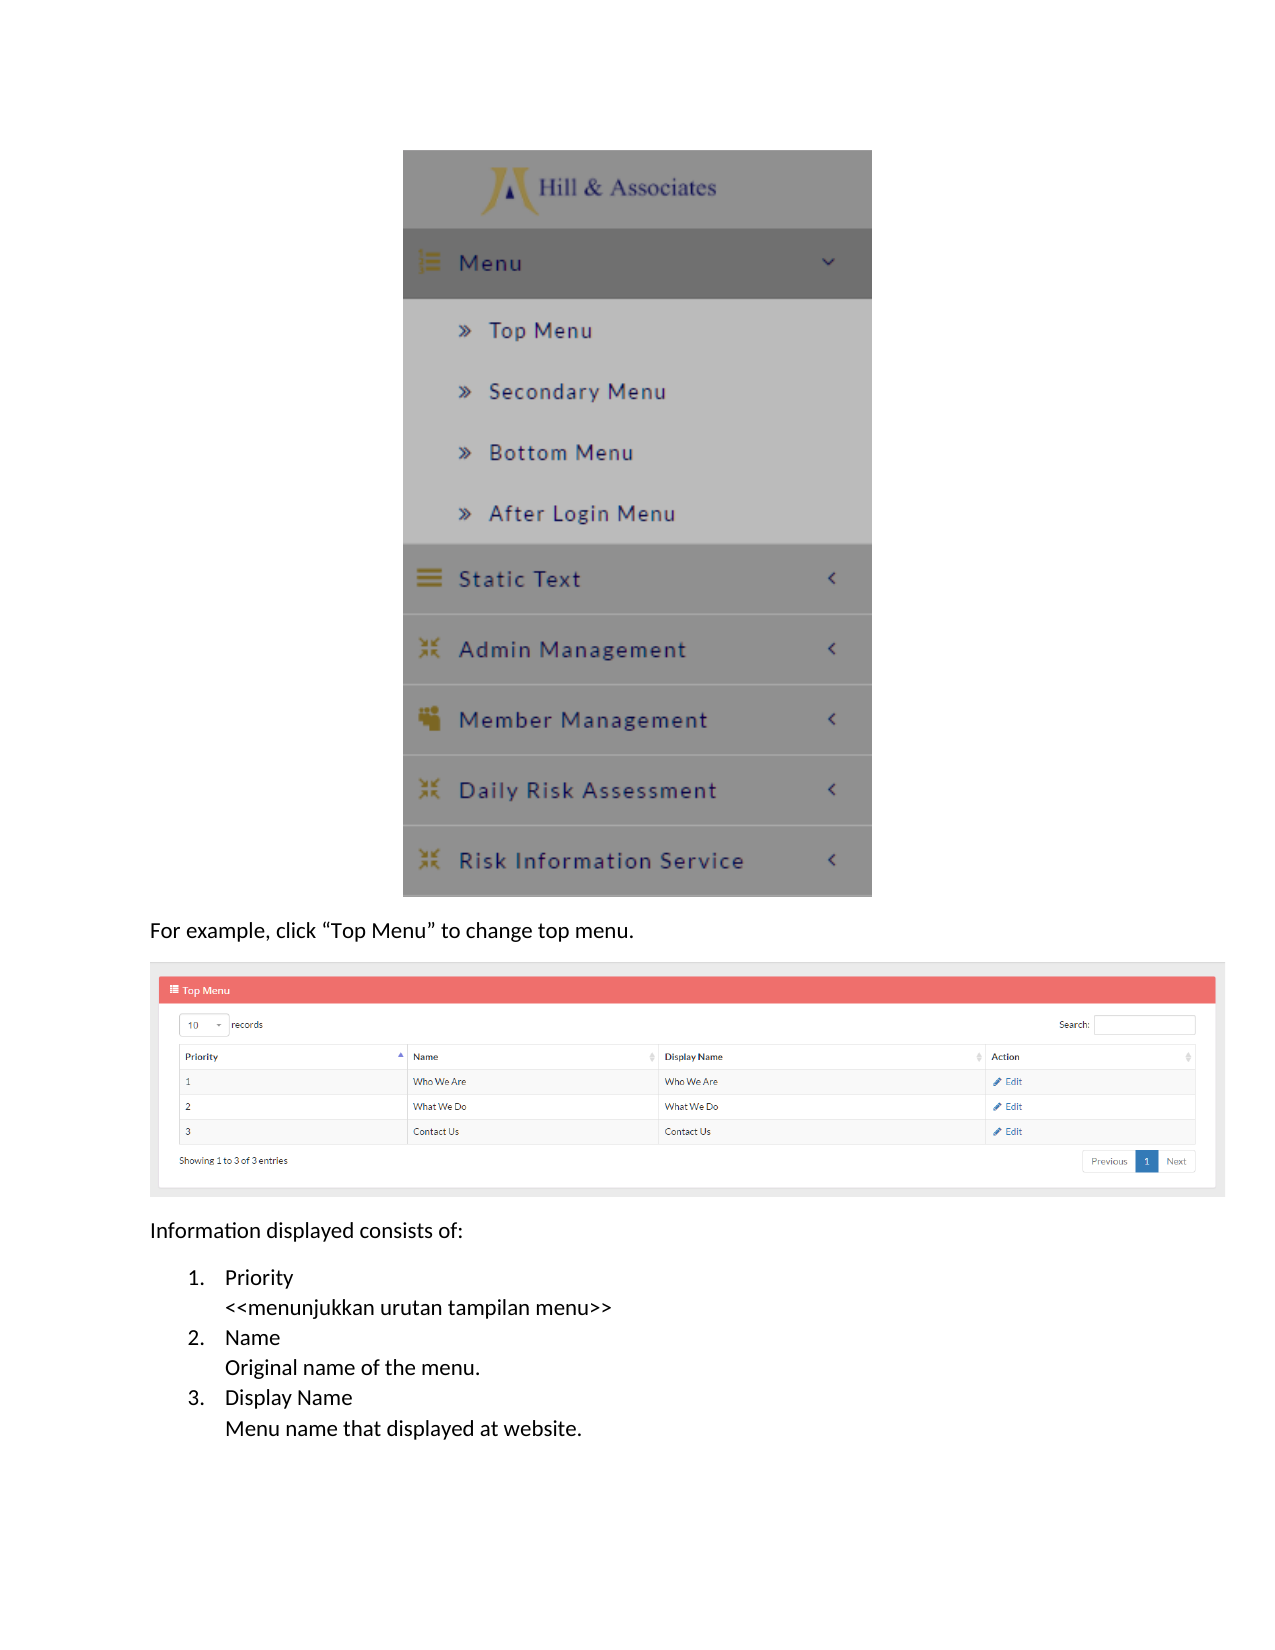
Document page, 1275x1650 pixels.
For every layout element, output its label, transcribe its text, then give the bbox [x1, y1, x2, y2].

text For example, click “Top Menu” to change top menu. [150, 916, 1125, 944]
list Menu name that displayed at website. [225, 1414, 1125, 1442]
list <<menunjukkan urutan tampilan menu>> [225, 1293, 1125, 1321]
list Name [187, 1323, 1125, 1351]
list Priority [187, 1263, 1125, 1291]
list Original name of the menu. [225, 1353, 1125, 1381]
text Information displayed consists of: [150, 1216, 1125, 1244]
list Display Name [187, 1383, 1125, 1412]
picture [403, 150, 872, 897]
picture [150, 962, 1226, 1197]
